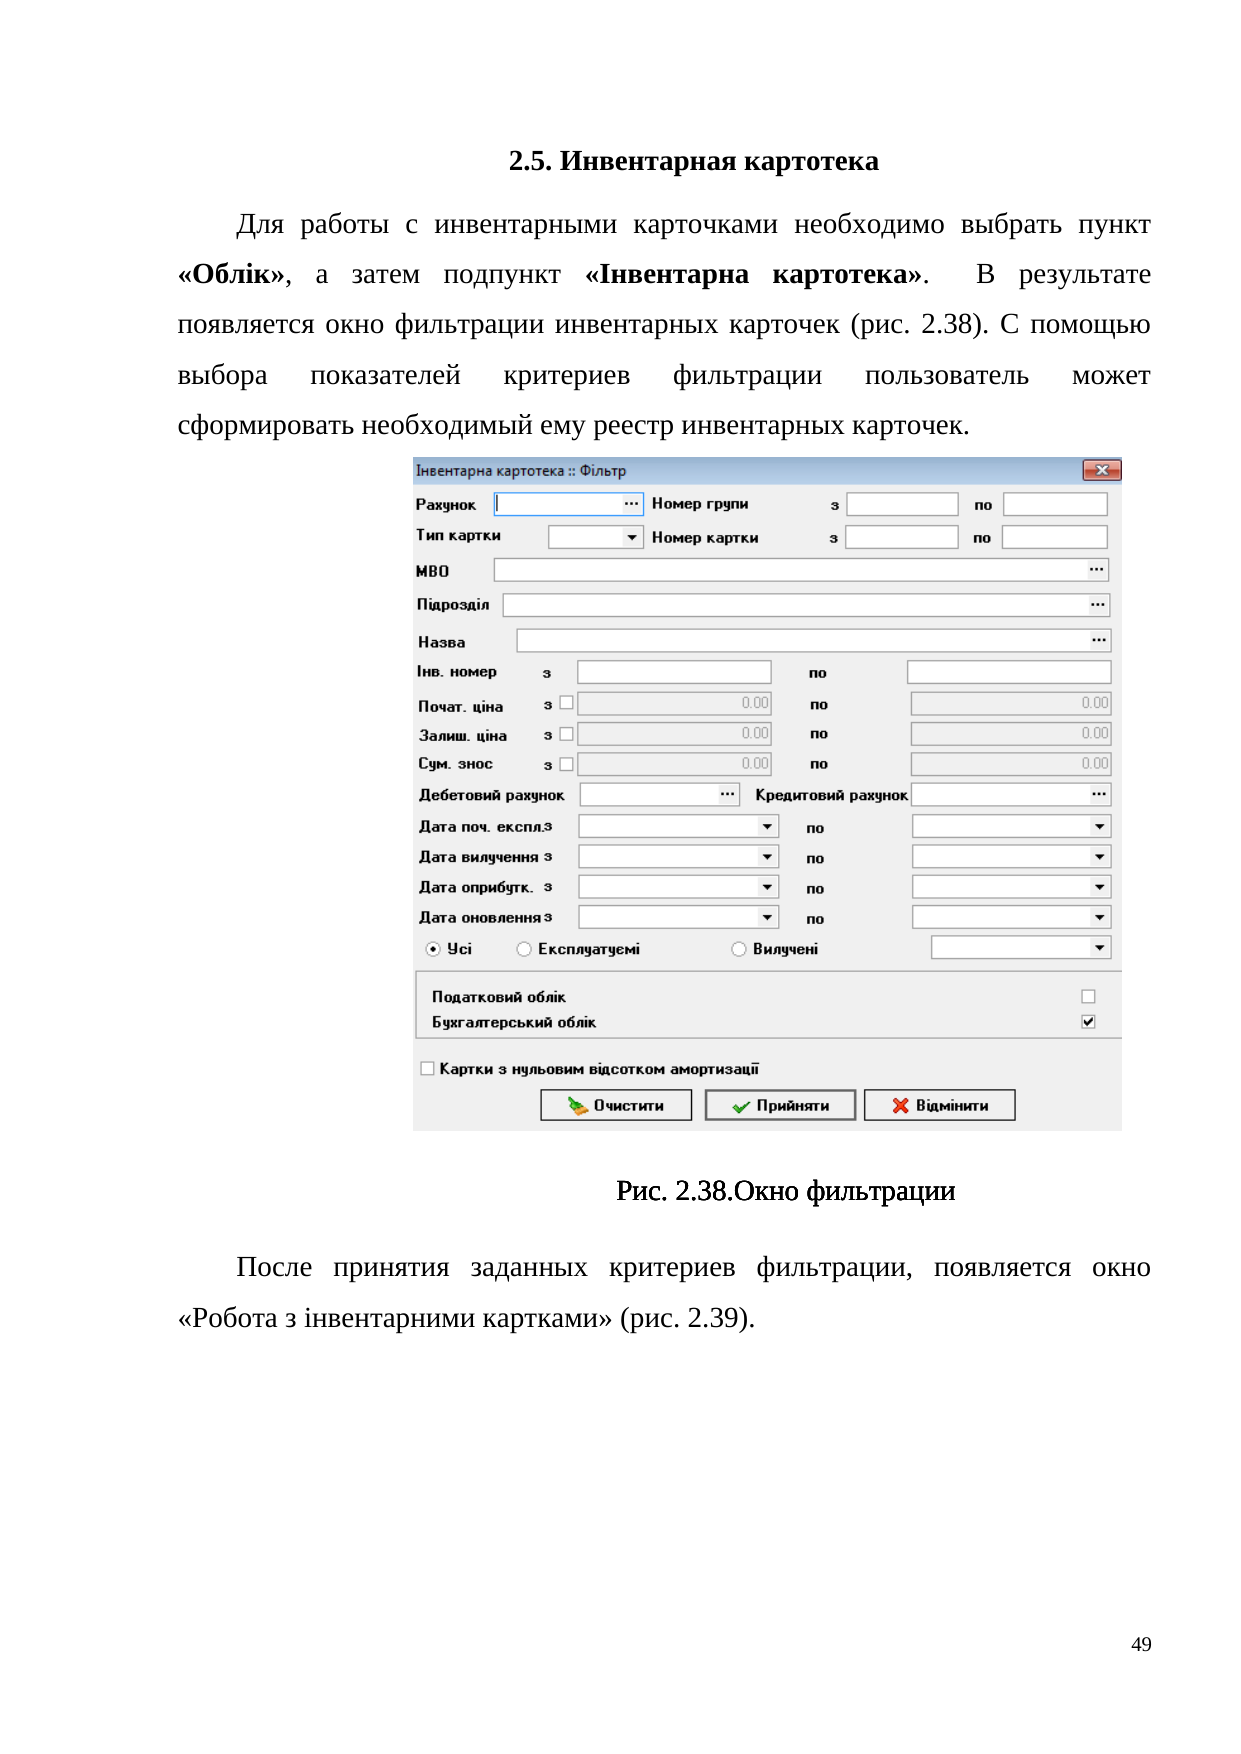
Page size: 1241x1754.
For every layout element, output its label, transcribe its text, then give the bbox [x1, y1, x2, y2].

picture [413, 457, 1122, 1131]
subtitle 2.5. Инвентарная картотека [236, 143, 1152, 177]
text Для работы с инвентарными карточками необходимо выбрать пункт «Облік», а затем подпункт «Інвентарна картотека». В результате появляется окно фильтрации инвентарных карточек (рис. 2.38). С помощью выбора показателей критериев фильтрации пользователь может сформировать необходимый ему реестр инвентарных карточек. [177, 206, 1152, 441]
text После принятия заданных критериев фильтрации, появляется окно «Робота з інвентарними картками» (рис. 2.39). [177, 1249, 1152, 1333]
